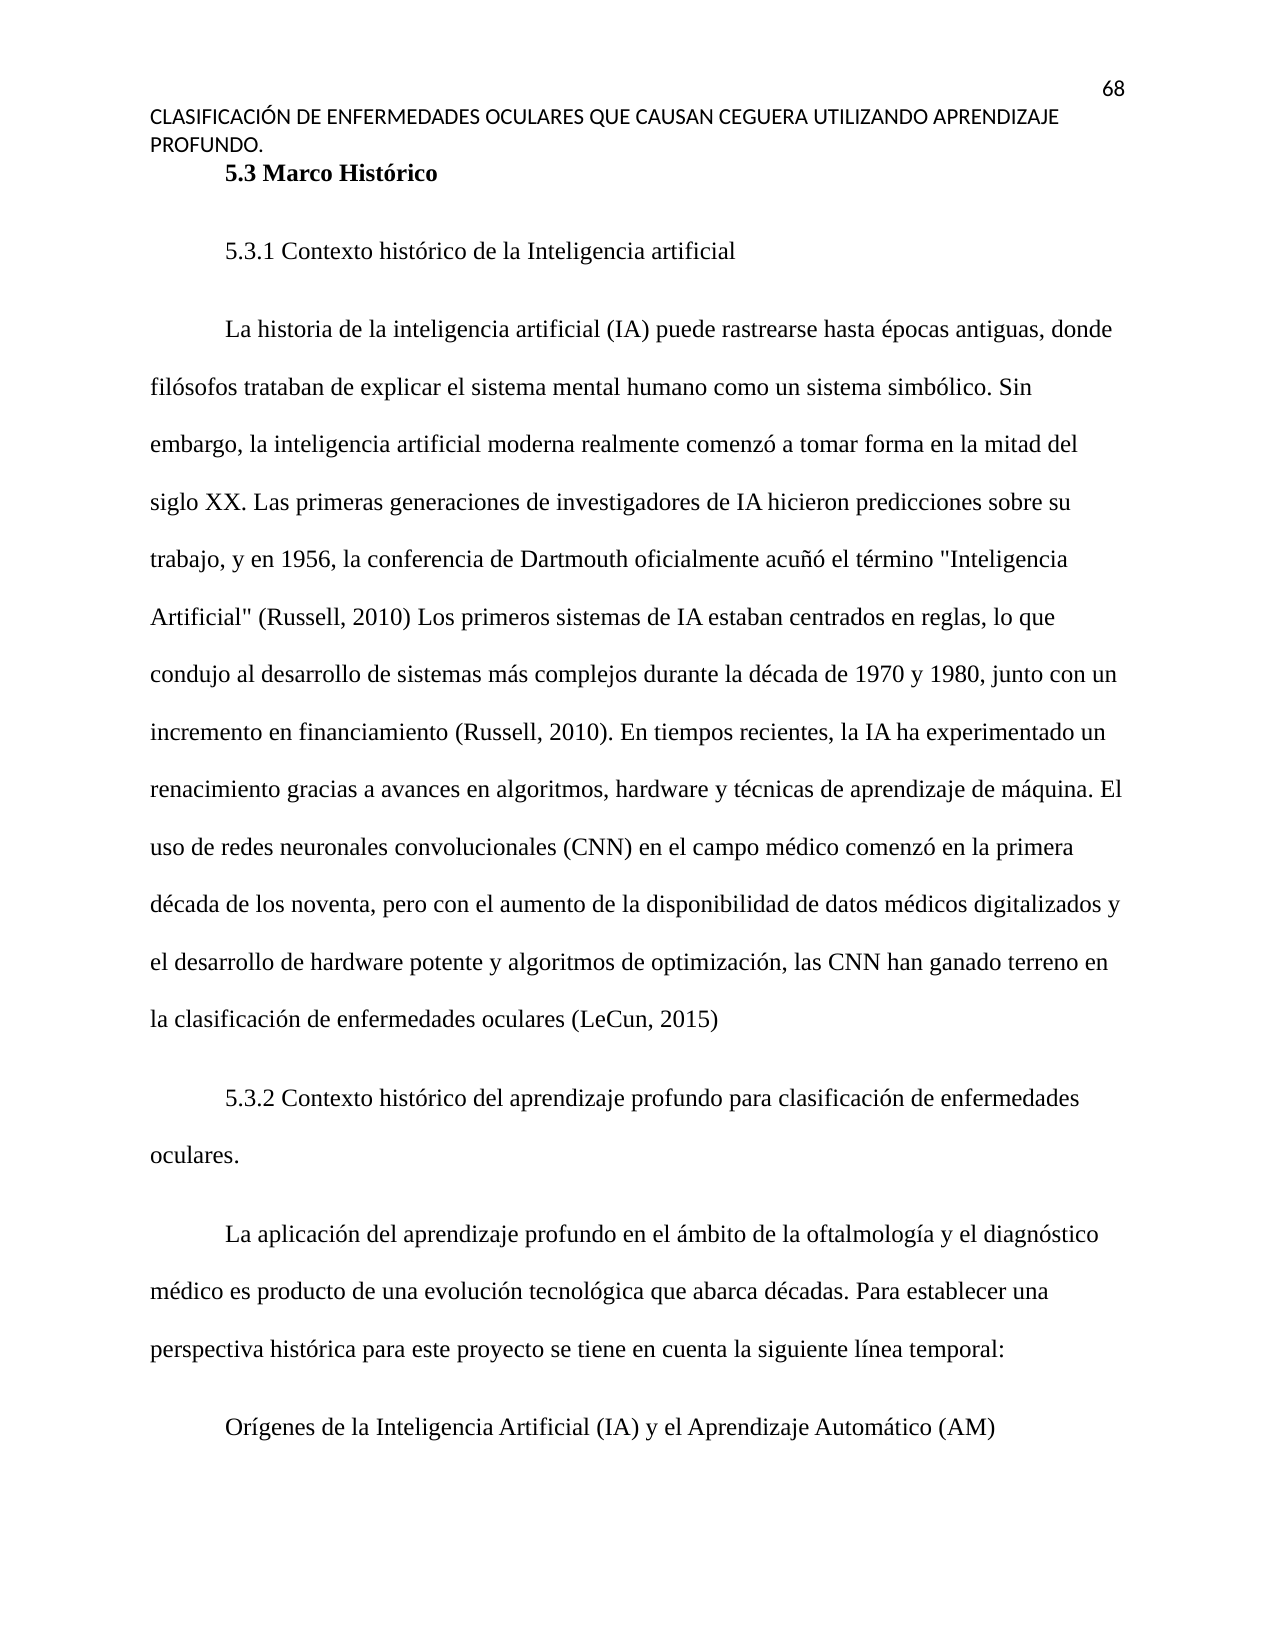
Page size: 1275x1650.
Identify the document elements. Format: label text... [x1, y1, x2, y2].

text Orígenes de la Inteligencia Artificial (IA) y el Aprendizaje Automático (AM) [150, 1412, 1125, 1441]
text 5.3.2 Contexto histórico del aprendizaje profundo para clasificación de enfermedades oculares. [150, 1083, 1125, 1169]
text 5.3.1 Contexto histórico de la Inteligencia artificial [150, 236, 1125, 265]
text La historia de la inteligencia artificial (IA) puede rastrearse hasta épocas antiguas, donde filósofos trataban de explicar el sistema mental humano como un sistema simbólico. Sin embargo, la inteligencia artificial moderna realmente comenzó a tomar forma en la mitad del siglo XX. Las primeras generaciones de investigadores de IA hicieron predicciones sobre su trabajo, y en 1956, la conferencia de Dartmouth oficialmente acuñó el término "Inteligencia Artificial" Los primeros sistemas de IA estaban centrados en reglas, lo que condujo al desarrollo de sistemas más complejos durante la década de 1970 y 1980, junto con un incremento en financiamiento . En tiempos recientes, la IA ha experimentado un renacimiento gracias a avances en algoritmos, hardware y técnicas de aprendizaje de máquina. El uso de redes neuronales convolucionales (CNN) en el campo médico comenzó en la primera década de los noventa, pero con el aumento de la disponibilidad de datos médicos digitalizados y el desarrollo de hardware potente y algoritmos de optimización, las CNN han ganado terreno en la clasificación de enfermedades oculares [150, 314, 1125, 1033]
text 5.3 Marco Histórico [150, 158, 1125, 187]
text La aplicación del aprendizaje profundo en el ámbito de la oftalmología y el diagnóstico médico es producto de una evolución tecnológica que abarca décadas. Para establecer una perspectiva histórica para este proyecto se tiene en cuenta la siguiente línea temporal: [150, 1219, 1125, 1362]
